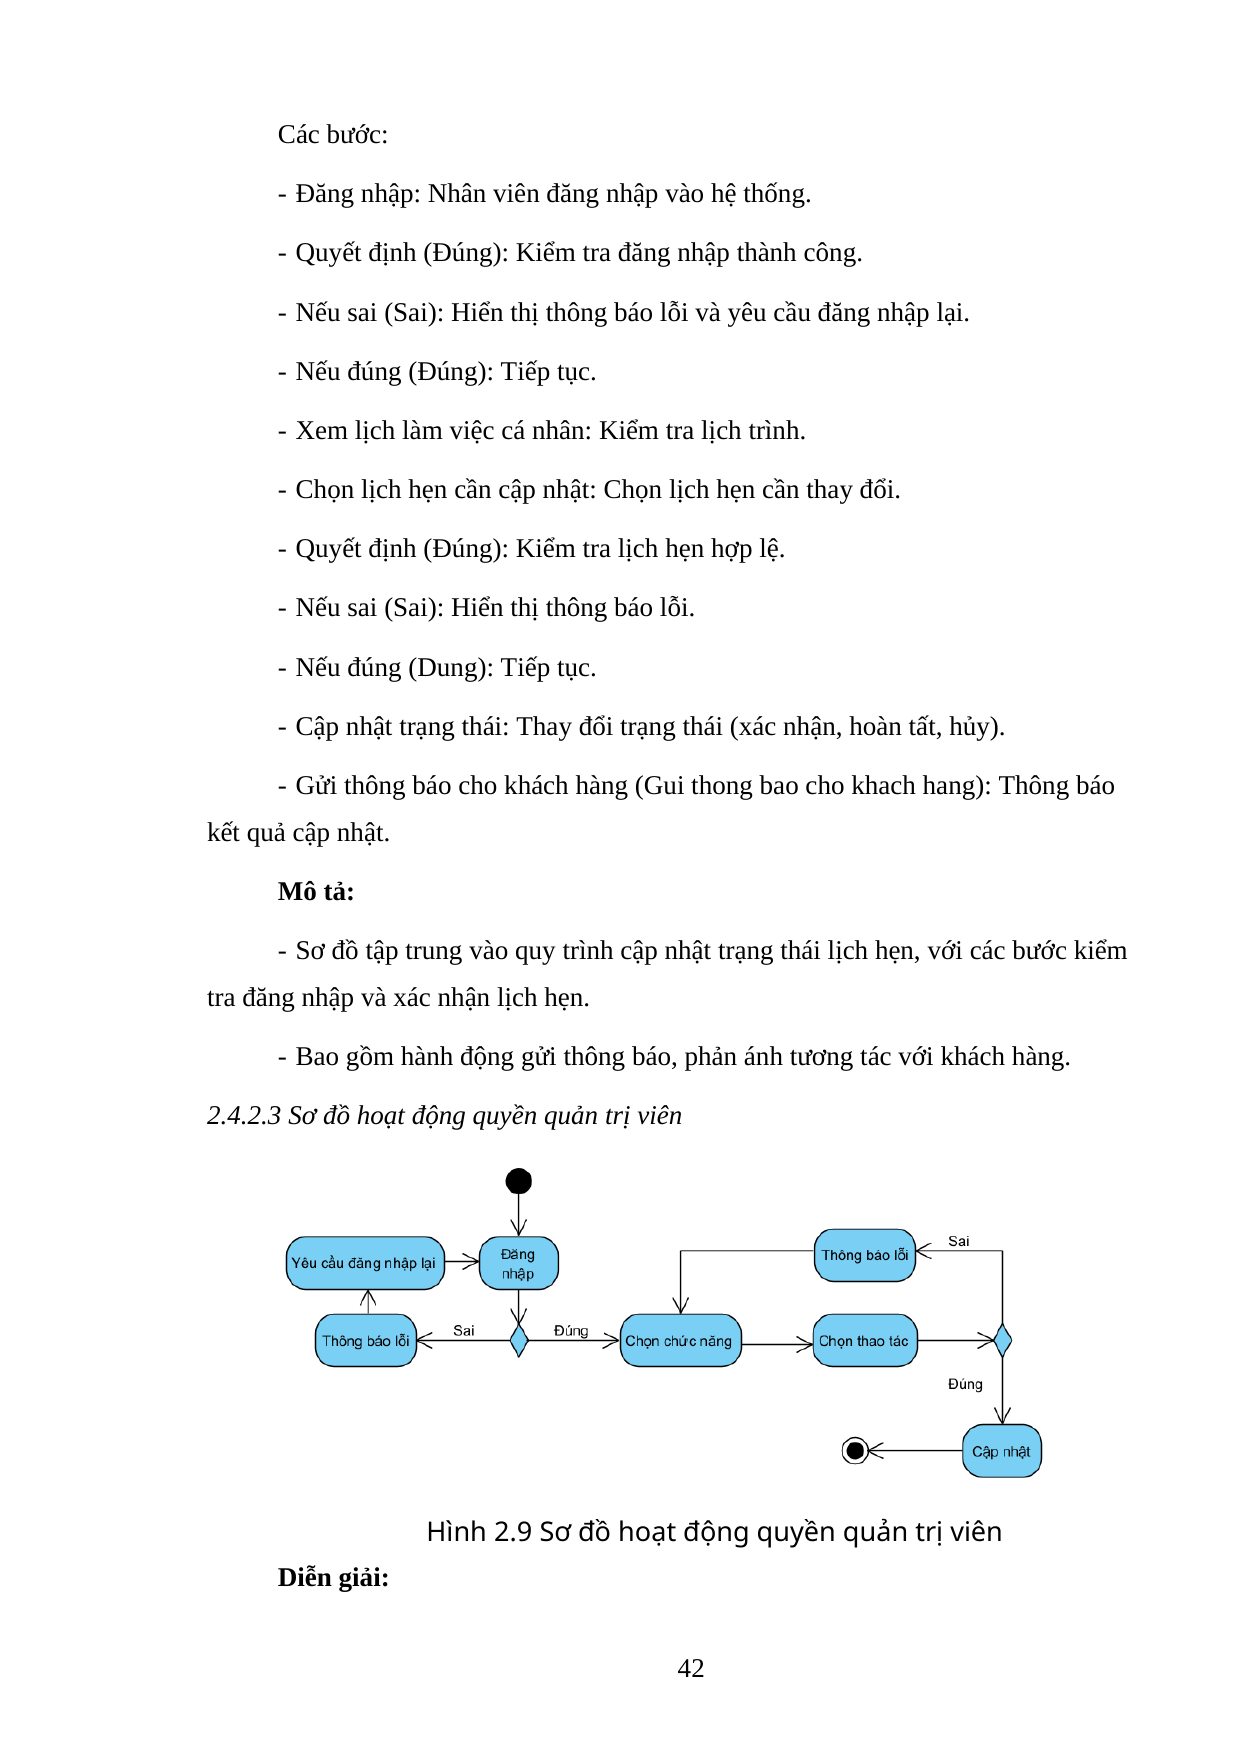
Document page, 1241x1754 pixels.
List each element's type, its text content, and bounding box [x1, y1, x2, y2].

list Nếu đúng (Đúng): Tiếp tục. [207, 355, 1152, 386]
list Quyết định (Đúng): Kiểm tra lịch hẹn hợp lệ. [207, 532, 1152, 563]
picture [277, 1158, 1053, 1485]
list Bao gồm hành động gửi thông báo, phản ánh tương tác với khách hàng. [207, 1040, 1152, 1071]
list Cập nhật trạng thái: Thay đổi trạng thái (xác nhận, hoàn tất, hủy). [207, 710, 1152, 741]
list Nếu đúng (Dung): Tiếp tục. [207, 651, 1152, 682]
subtitle Sơ đồ hoạt động quyền quản trị viên [207, 1099, 1152, 1130]
list Nếu sai (Sai): Hiển thị thông báo lỗi và yêu cầu đăng nhập lại. [207, 296, 1152, 327]
list Sơ đồ tập trung vào quy trình cập nhật trạng thái lịch hẹn, với các bước kiểm tra đăng nhập và xác nhận lịch hẹn. [207, 934, 1152, 1012]
list Xem lịch làm việc cá nhân: Kiểm tra lịch trình. [207, 414, 1152, 445]
list Gửi thông báo cho khách hàng (Gui thong bao cho khach hang): Thông báo kết quả cập nhật. [207, 769, 1152, 847]
list Đăng nhập: Nhân viên đăng nhập vào hệ thống. [207, 177, 1152, 208]
list Nếu sai (Sai): Hiển thị thông báo lỗi. [207, 591, 1152, 623]
list Chọn lịch hẹn cần cập nhật: Chọn lịch hẹn cần thay đổi. [207, 473, 1152, 504]
text Mô tả: [207, 875, 1152, 906]
list Quyết định (Đúng): Kiểm tra đăng nhập thành công. [207, 236, 1152, 268]
text Diễn giải: [207, 1562, 1152, 1593]
text Hình 2.9 Sơ đồ hoạt động quyền quản trị viên [207, 1512, 1152, 1549]
text Các bước: [207, 118, 1152, 149]
